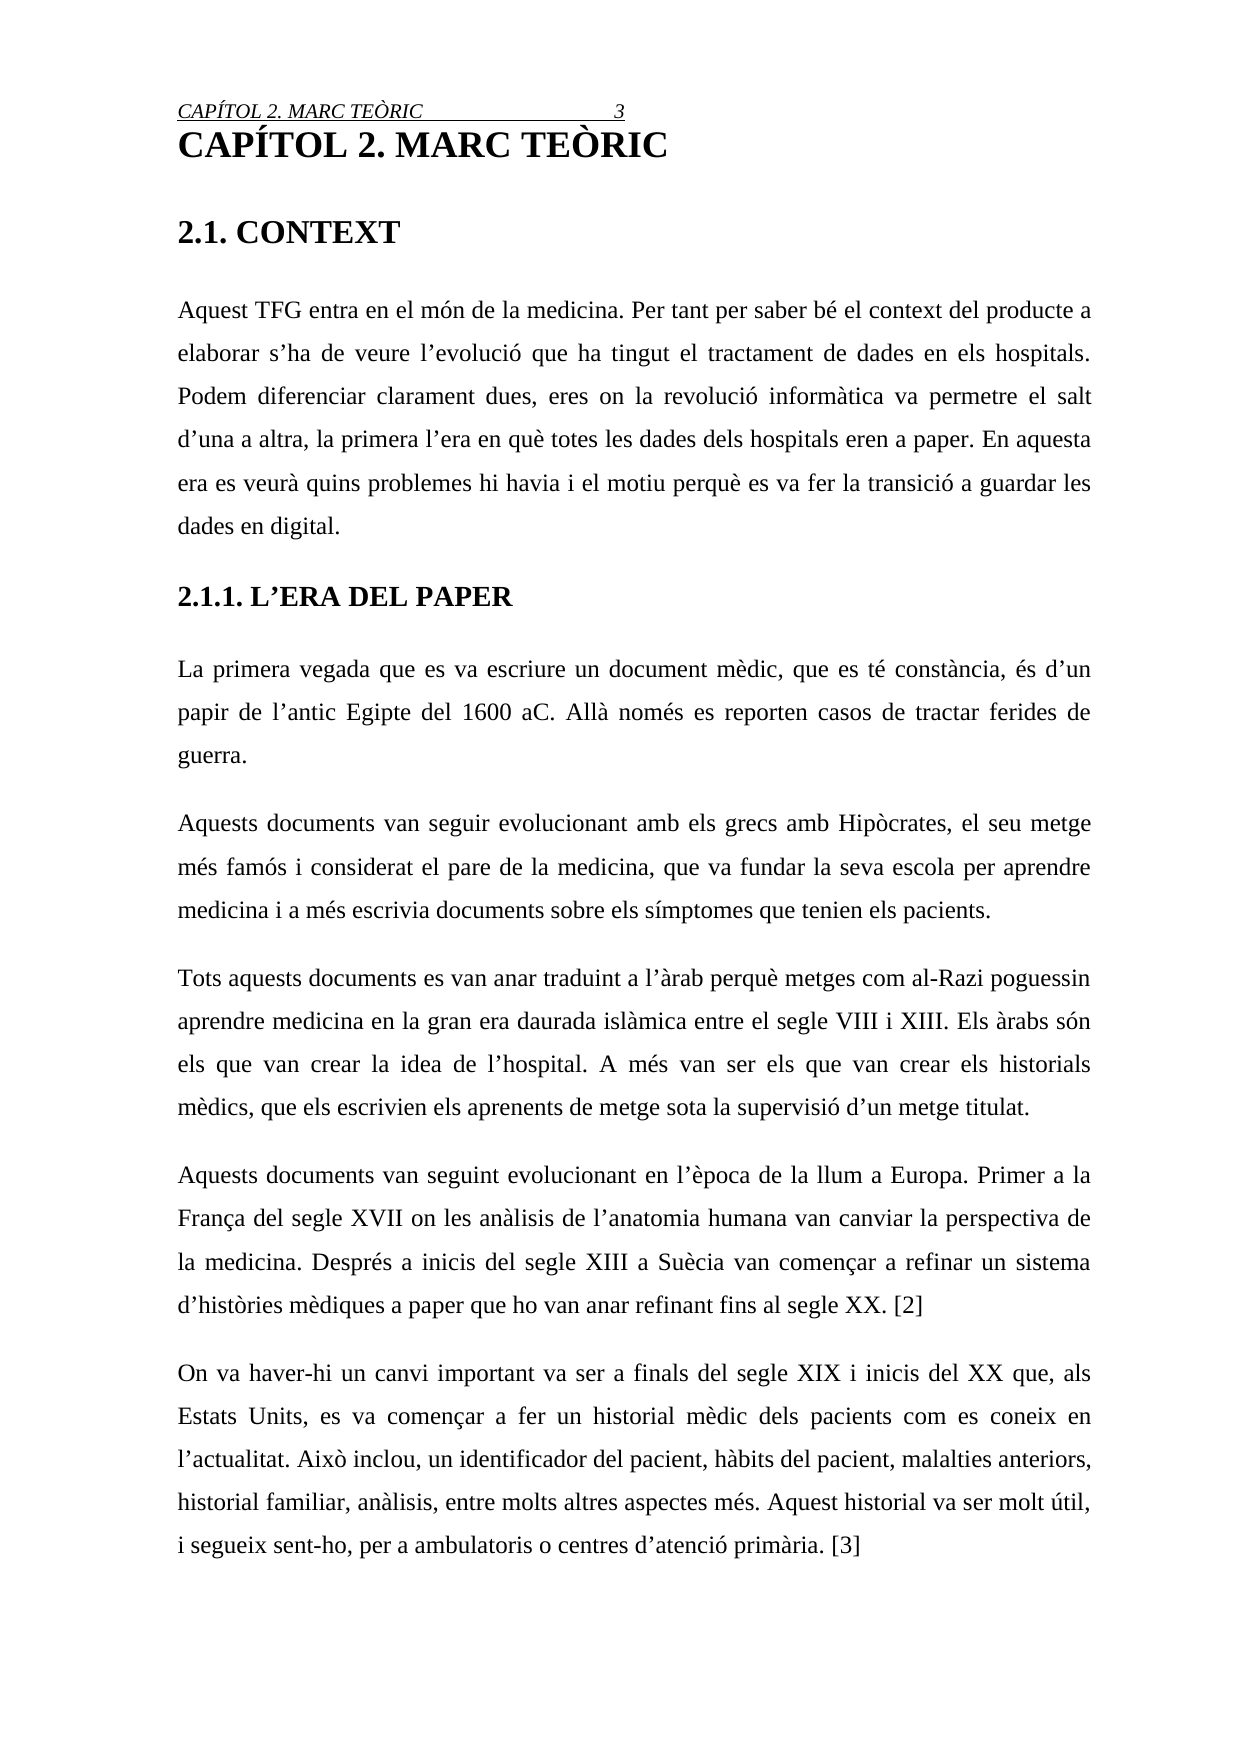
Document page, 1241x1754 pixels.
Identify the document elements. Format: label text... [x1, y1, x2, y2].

text Tots aquests documents es van anar traduint a l’àrab perquè metges com al-Razi poguessin aprendre medicina en la gran era daurada islàmica entre el segle VIII i XIII. Els àrabs són els que van crear la idea de l’hospital. A més van ser els que van crear els historials mèdics, que els escrivien els aprenents de metge sota la supervisió d’un metge titulat. [177, 963, 1092, 1121]
text On va haver-hi un canvi important va ser a finals del segle XIX i inicis del XX que, als Estats Units, es va començar a fer un historial mèdic dels pacients com es coneix en l’actualitat. Això inclou, un identificador del pacient, hàbits del pacient, malalties anteriors, historial familiar, anàlisis, entre molts altres aspectes més. Aquest historial va ser molt útil, i segueix sent-ho, per a ambulatoris o centres d’atenció primària. [3] [177, 1358, 1092, 1559]
subtitle MARC TEÒRIC [177, 123, 1092, 166]
text Aquests documents van seguir evolucionant amb els grecs amb Hipòcrates, el seu metge més famós i considerat el pare de la medicina, que va fundar la seva escola per aprendre medicina i a més escrivia documents sobre els símptomes que tenien els pacients. [177, 808, 1092, 923]
subtitle CONTEXT [177, 213, 1092, 251]
text Aquests documents van seguint evolucionant en l’època de la llum a Europa. Primer a la França del segle XVII on les anàlisis de l’anatomia humana van canviar la perspectiva de la medicina. Després a inicis del segle XIII a Suècia van començar a refinar un sistema d’històries mèdiques a paper que ho van anar refinant fins al segle XX. [2] [177, 1160, 1092, 1318]
subtitle L’ERA DEL PAPER [177, 579, 1092, 612]
text La primera vegada que es va escriure un document mèdic, que es té constància, és d’un papir de l’antic Egipte del 1600 aC. Allà només es reporten casos de tractar ferides de guerra. [177, 654, 1092, 769]
text Aquest TFG entra en el món de la medicina. Per tant per saber bé el context del producte a elaborar s’ha de veure l’evolució que ha tingut el tractament de dades en els hospitals. Podem diferenciar clarament dues, eres on la revolució informàtica va permetre el salt d’una a altra, la primera l’era en què totes les dades dels hospitals eren a paper. En aquesta era es veurà quins problemes hi havia i el motiu perquè es va fer la transició a guardar les dades en digital. [177, 295, 1092, 539]
